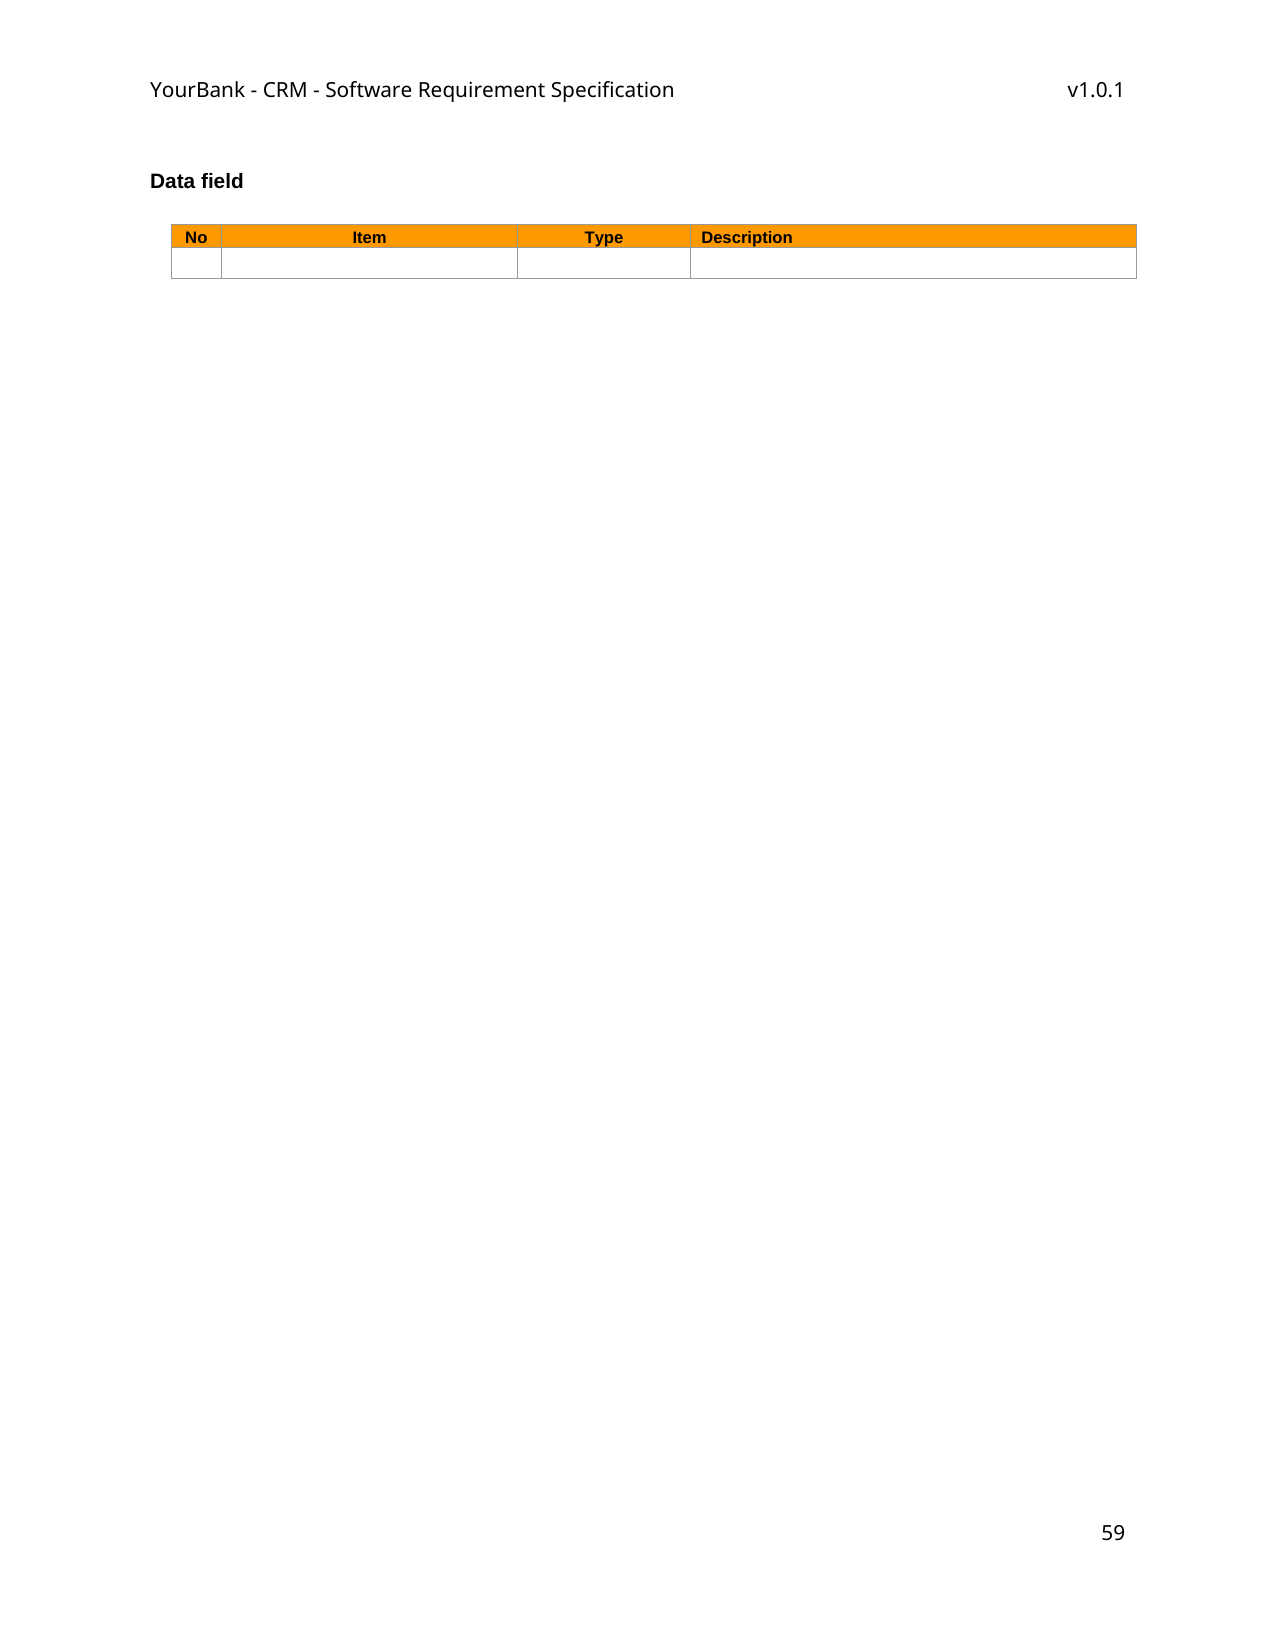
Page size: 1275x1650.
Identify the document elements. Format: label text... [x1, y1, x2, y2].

table_header Item [222, 225, 517, 247]
table_header Type [518, 225, 690, 247]
text Data field [150, 169, 1125, 193]
table_header Description [691, 225, 1136, 247]
table_cell [691, 248, 1136, 278]
table_cell [222, 248, 517, 278]
table_header No [172, 225, 221, 247]
table_cell [172, 248, 221, 278]
table_cell [518, 248, 690, 278]
